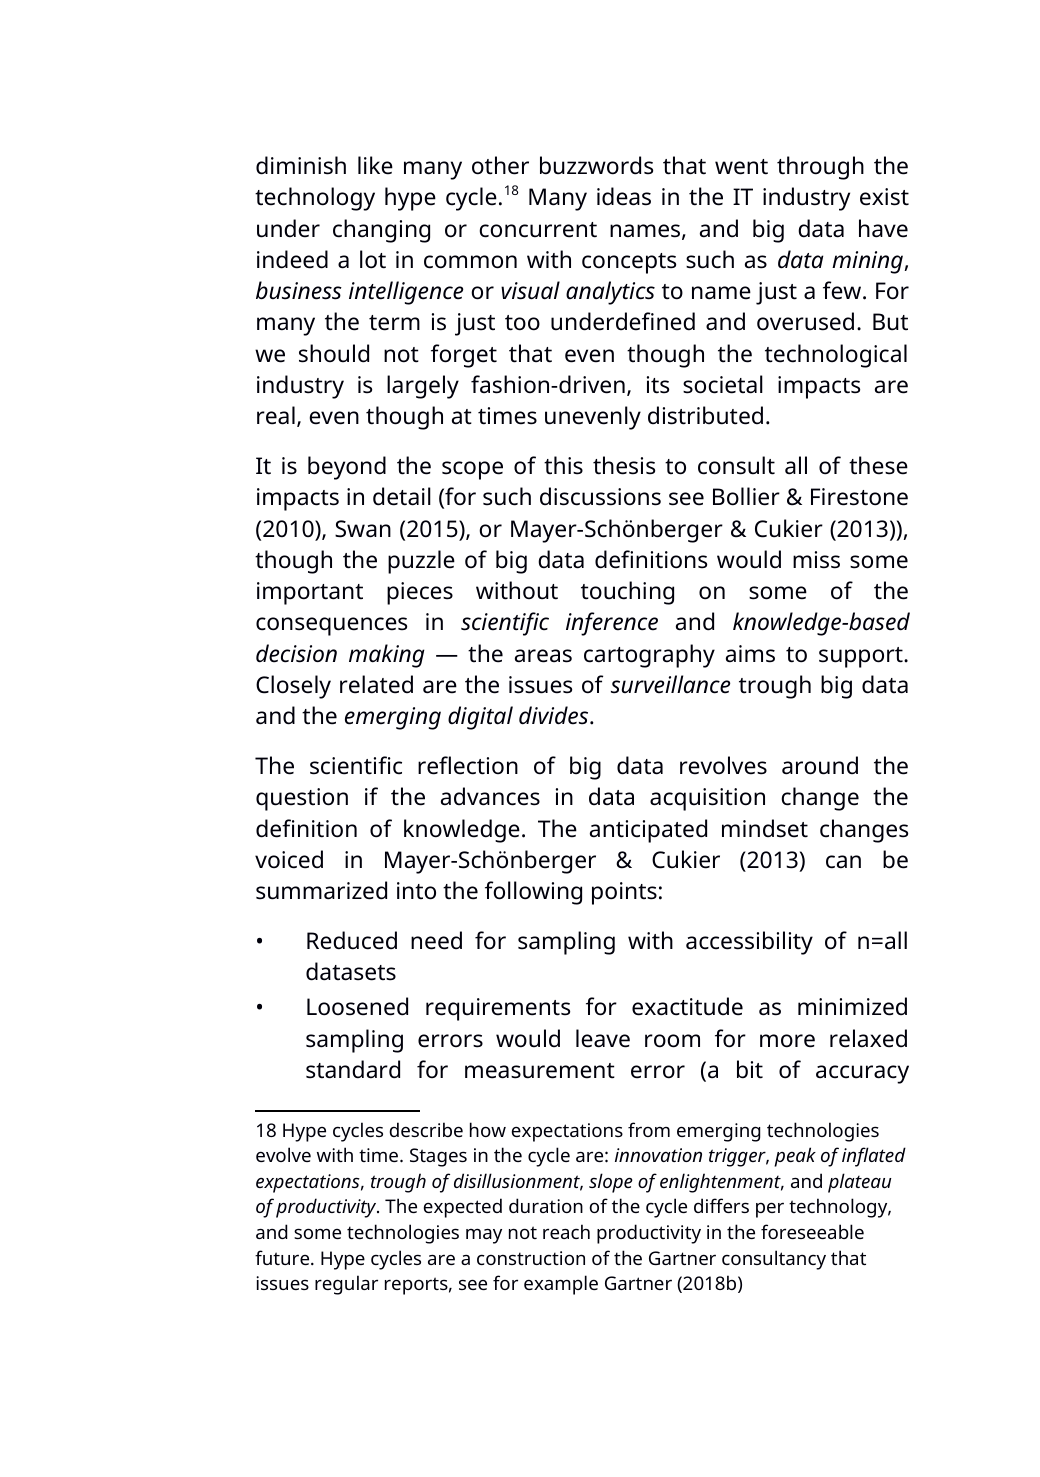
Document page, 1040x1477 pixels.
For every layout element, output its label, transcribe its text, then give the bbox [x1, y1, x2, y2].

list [255, 991, 910, 1085]
text It is beyond the scope of this thesis to consult all of these impacts in detail (for such discussions see Bollier & Firestone (2010), Swan (2015), or Mayer-Schönberger & Cukier (2013)), though the puzzle of big data definitions would miss some important pieces without touching on some of the consequences in scientific inference and knowledge-based decision making — the areas cartography aims to support. Closely related are the issues of surveillance trough big data and the emerging digital divides. [255, 450, 910, 731]
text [255, 150, 910, 431]
text The scientific reflection of big data revolves around the question if the advances in data acquisition change the definition of knowledge. The anticipated mindset changes voiced in Mayer-Schönberger & Cukier (2013) can be summarized into the following points: [255, 750, 910, 906]
list Reduced need for sampling with accessibility of n=all datasets [255, 925, 910, 987]
